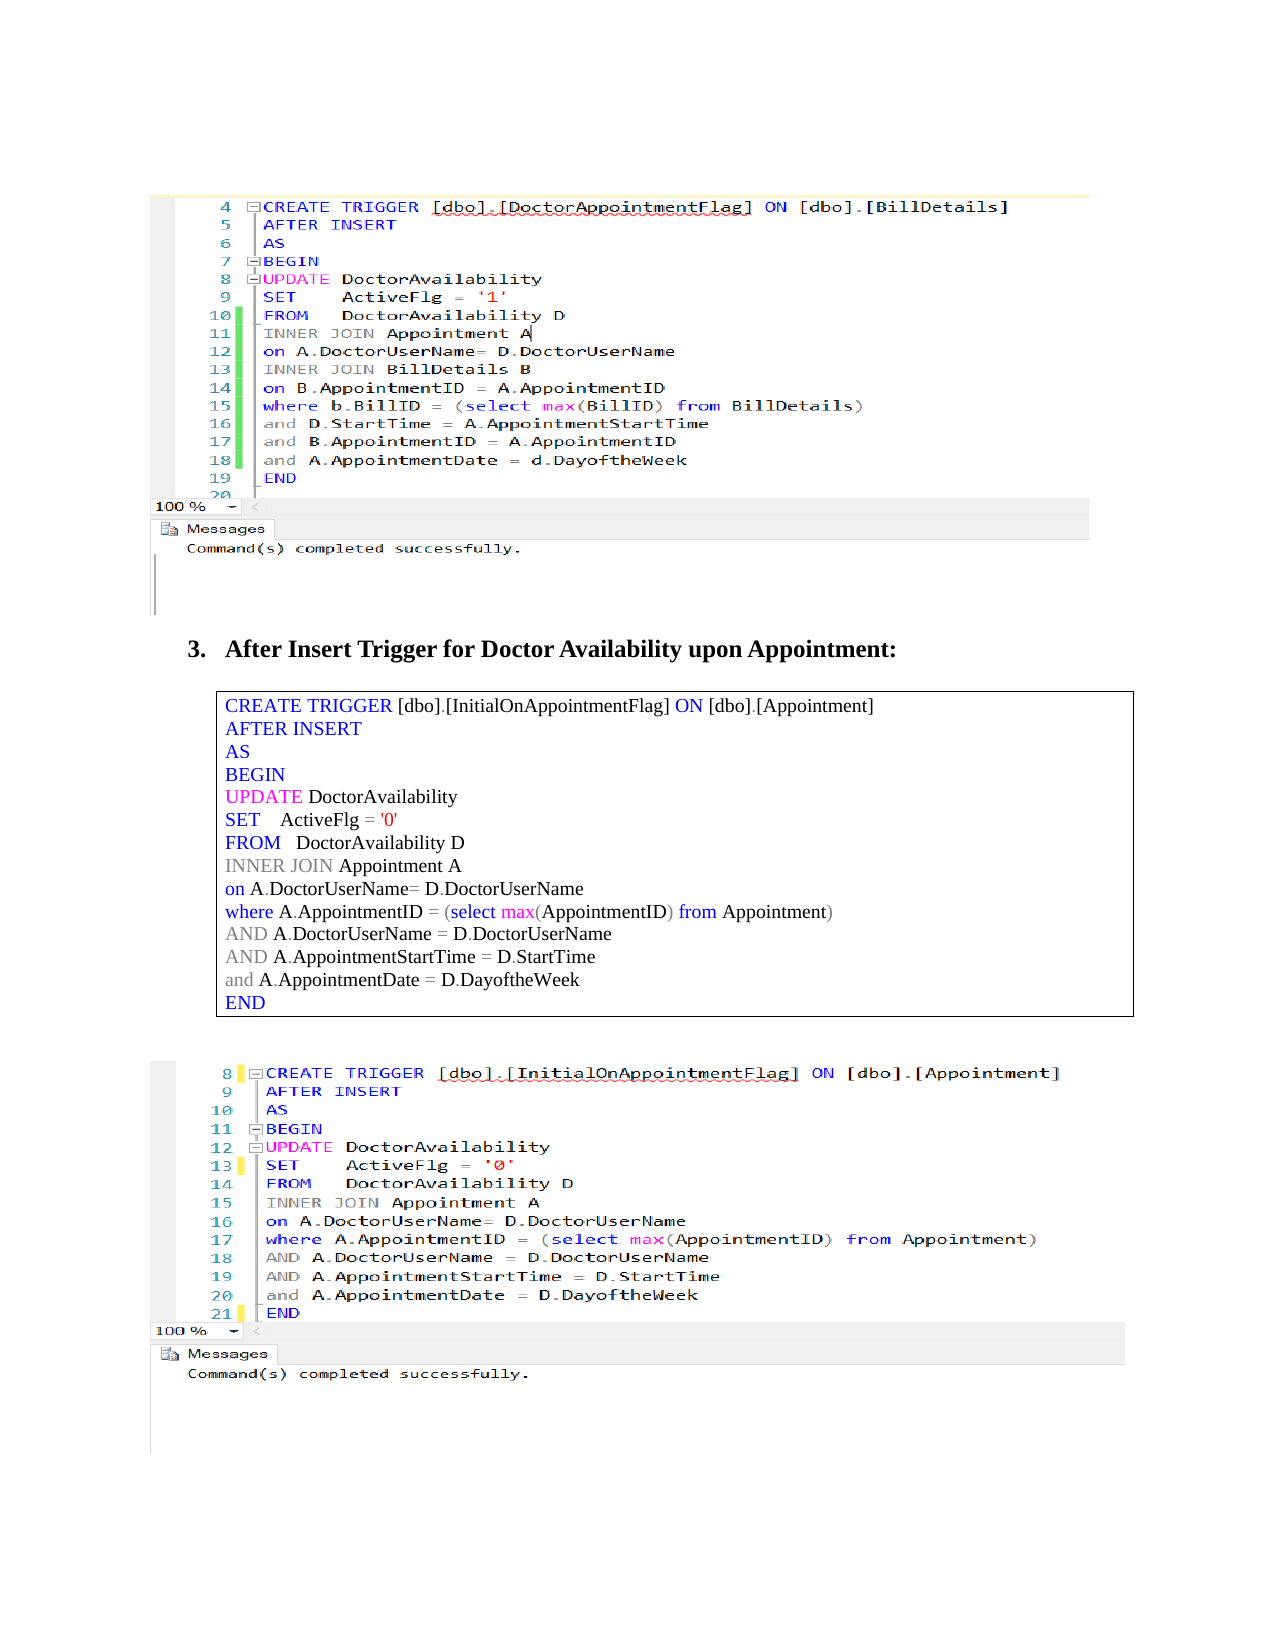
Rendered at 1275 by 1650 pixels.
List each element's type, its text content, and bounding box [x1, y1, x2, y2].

text BEGIN [217, 759, 1133, 782]
text UPDATE DoctorAvailability [217, 782, 1133, 805]
text and A.AppointmentDate = D.DayoftheWeek [217, 965, 1133, 988]
text FROM DoctorAvailability D [217, 828, 1133, 851]
text CREATE TRIGGER [dbo].[InitialOnAppointmentFlag] ON [dbo].[Appointment] [217, 692, 1133, 714]
text on A.DoctorUserName= D.DoctorUserName [217, 874, 1133, 896]
text INNER JOIN Appointment A [217, 851, 1133, 874]
picture [150, 1061, 1125, 1454]
text SET ActiveFlg = '0' [217, 805, 1133, 828]
text AND A.DoctorUserName = D.DoctorUserName [217, 919, 1133, 942]
picture [150, 195, 1090, 615]
text AFTER INSERT [217, 714, 1133, 737]
text where A.AppointmentID = (select max(AppointmentID) from Appointment) [217, 896, 1133, 919]
list After Insert Trigger for Doctor Availability upon Appointment: [187, 634, 1125, 662]
text END [217, 988, 1133, 1016]
text AND A.AppointmentStartTime = D.StartTime [217, 942, 1133, 965]
text AS [217, 737, 1133, 759]
